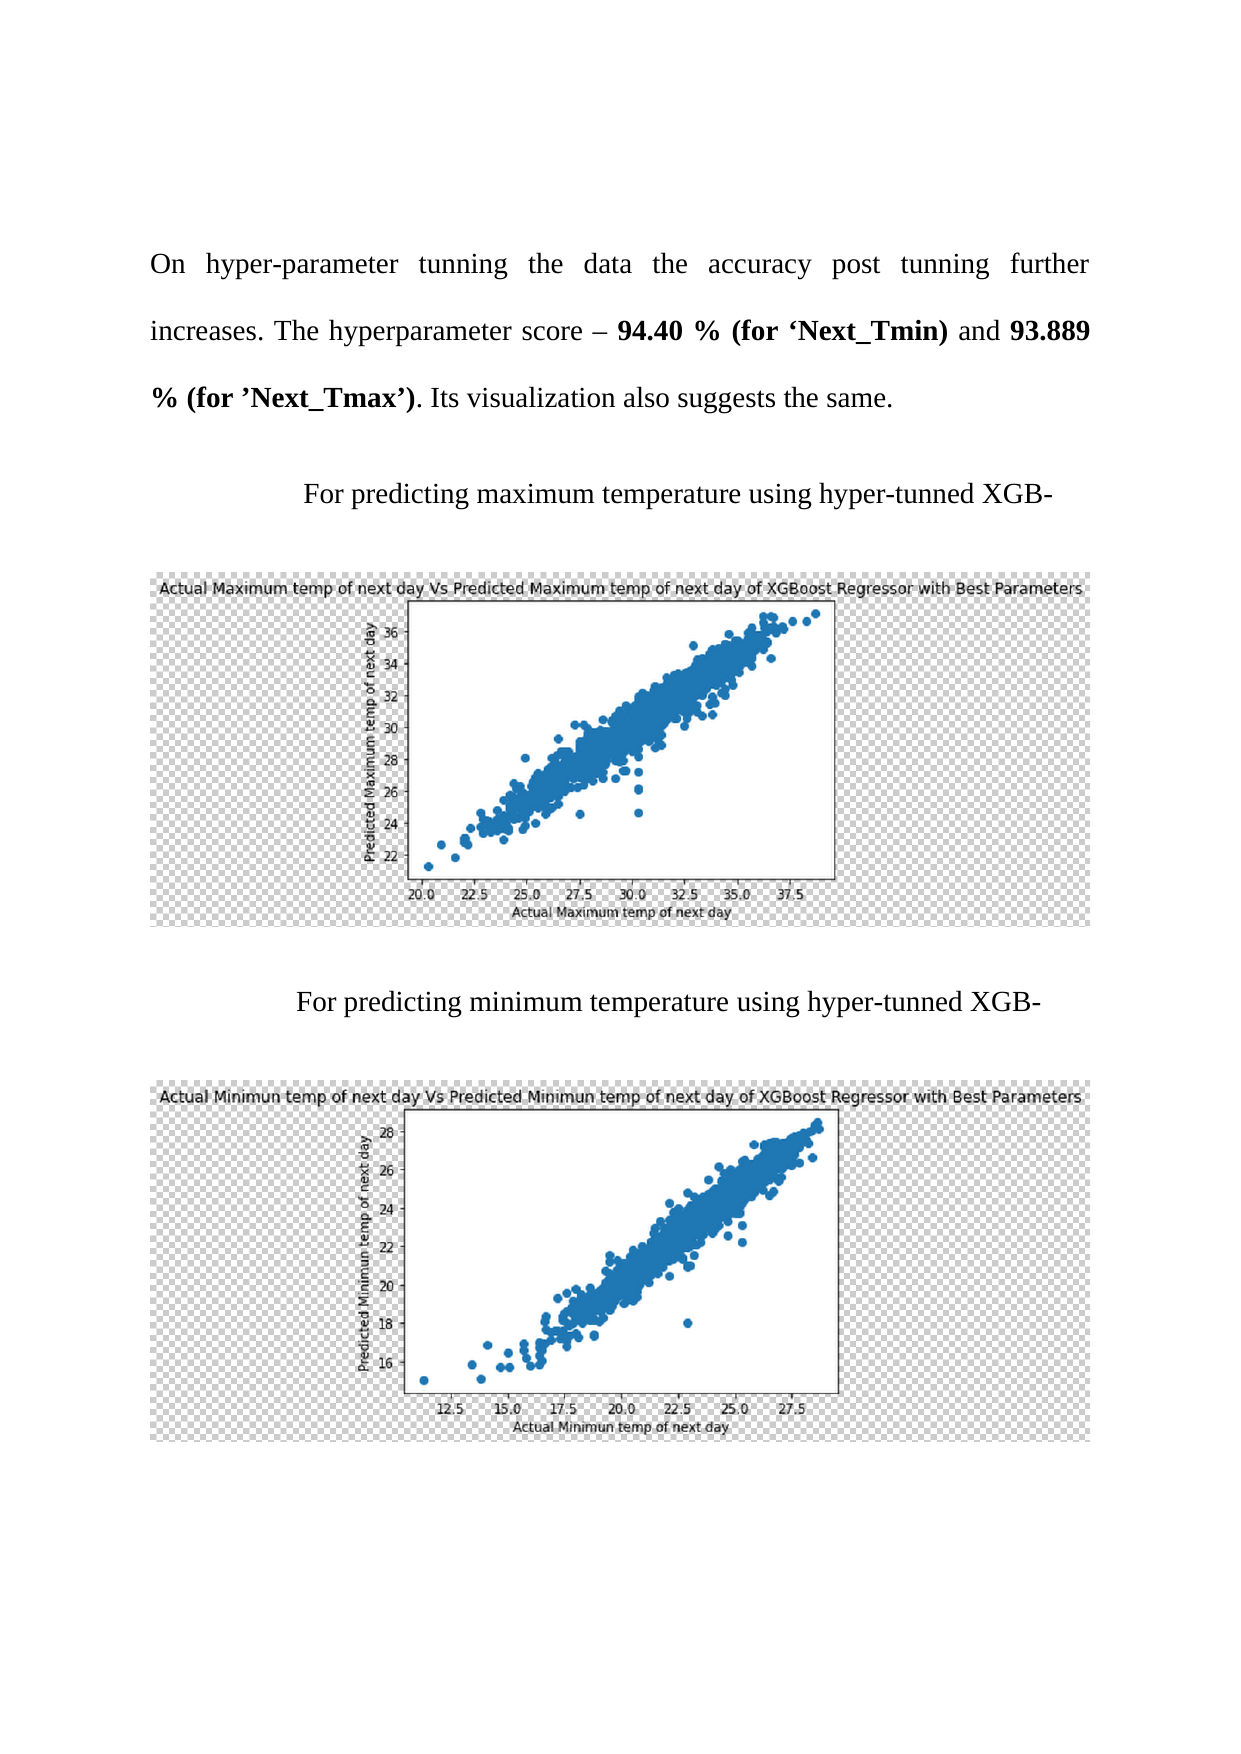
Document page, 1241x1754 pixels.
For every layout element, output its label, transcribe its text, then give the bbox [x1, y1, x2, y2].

text On hyper-parameter tunning the data the accuracy post tunning further increases. The hyperparameter score – 94.40 % (for ‘Next_Tmin) and 93.889 % (for ’Next_Tmax’). Its visualization also suggests the same. [150, 246, 1090, 414]
picture [150, 1080, 1091, 1442]
text For predicting maximum temperature using hyper-tunned XGB- [150, 477, 1090, 510]
text For predicting minimum temperature using hyper-tunned XGB- [150, 984, 1090, 1018]
picture [150, 572, 1091, 927]
